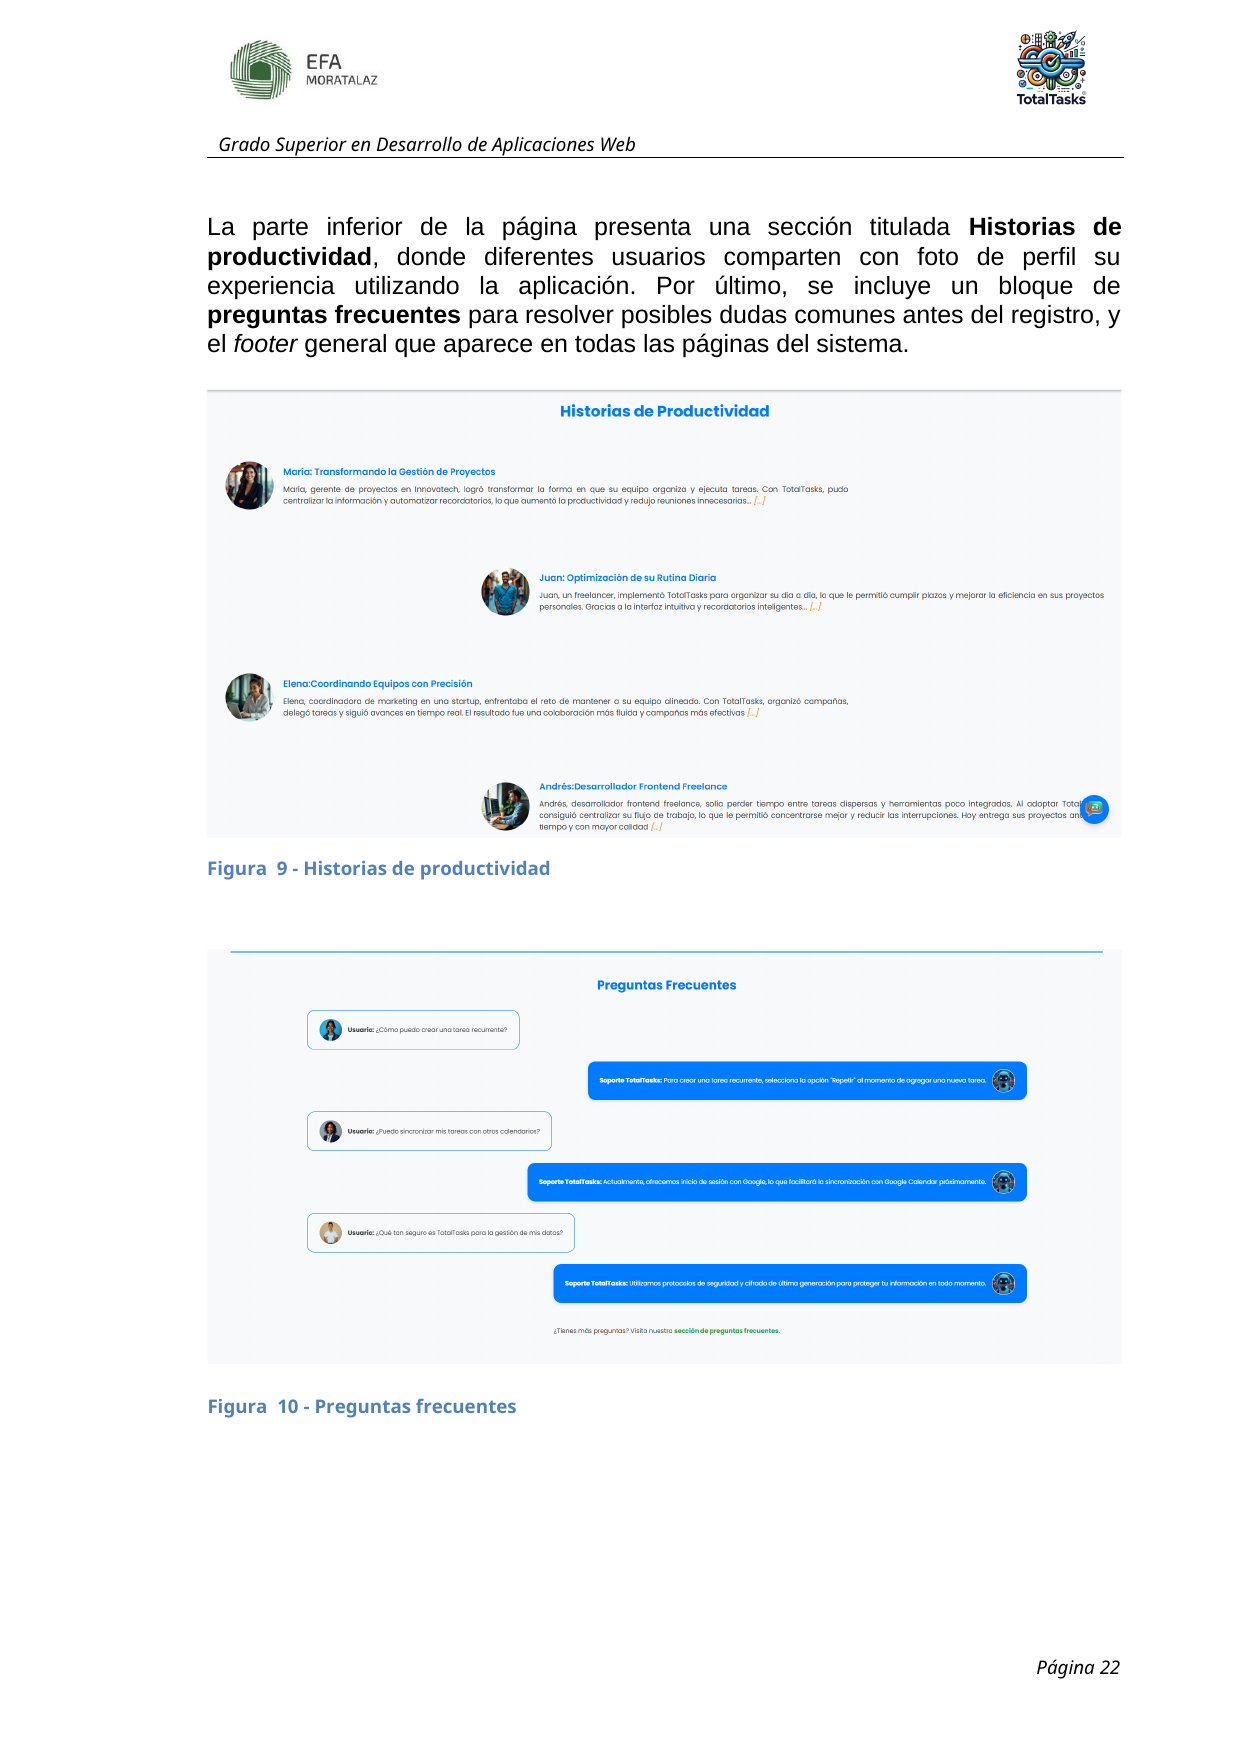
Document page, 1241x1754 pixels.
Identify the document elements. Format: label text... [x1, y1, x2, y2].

picture [1000, 18, 1103, 120]
text La parte inferior de la página presenta una sección titulada Historias de productividad, donde diferentes usuarios comparten con foto de perfil su experiencia utilizando la aplicación. Por último, se incluye un bloque de preguntas frecuentes para resolver posibles dudas comunes antes del registro, y el footer general que aparece en todas las páginas del sistema. [207, 212, 1122, 358]
picture [207, 949, 1123, 1364]
picture [206, 21, 410, 117]
picture [206, 388, 1122, 838]
